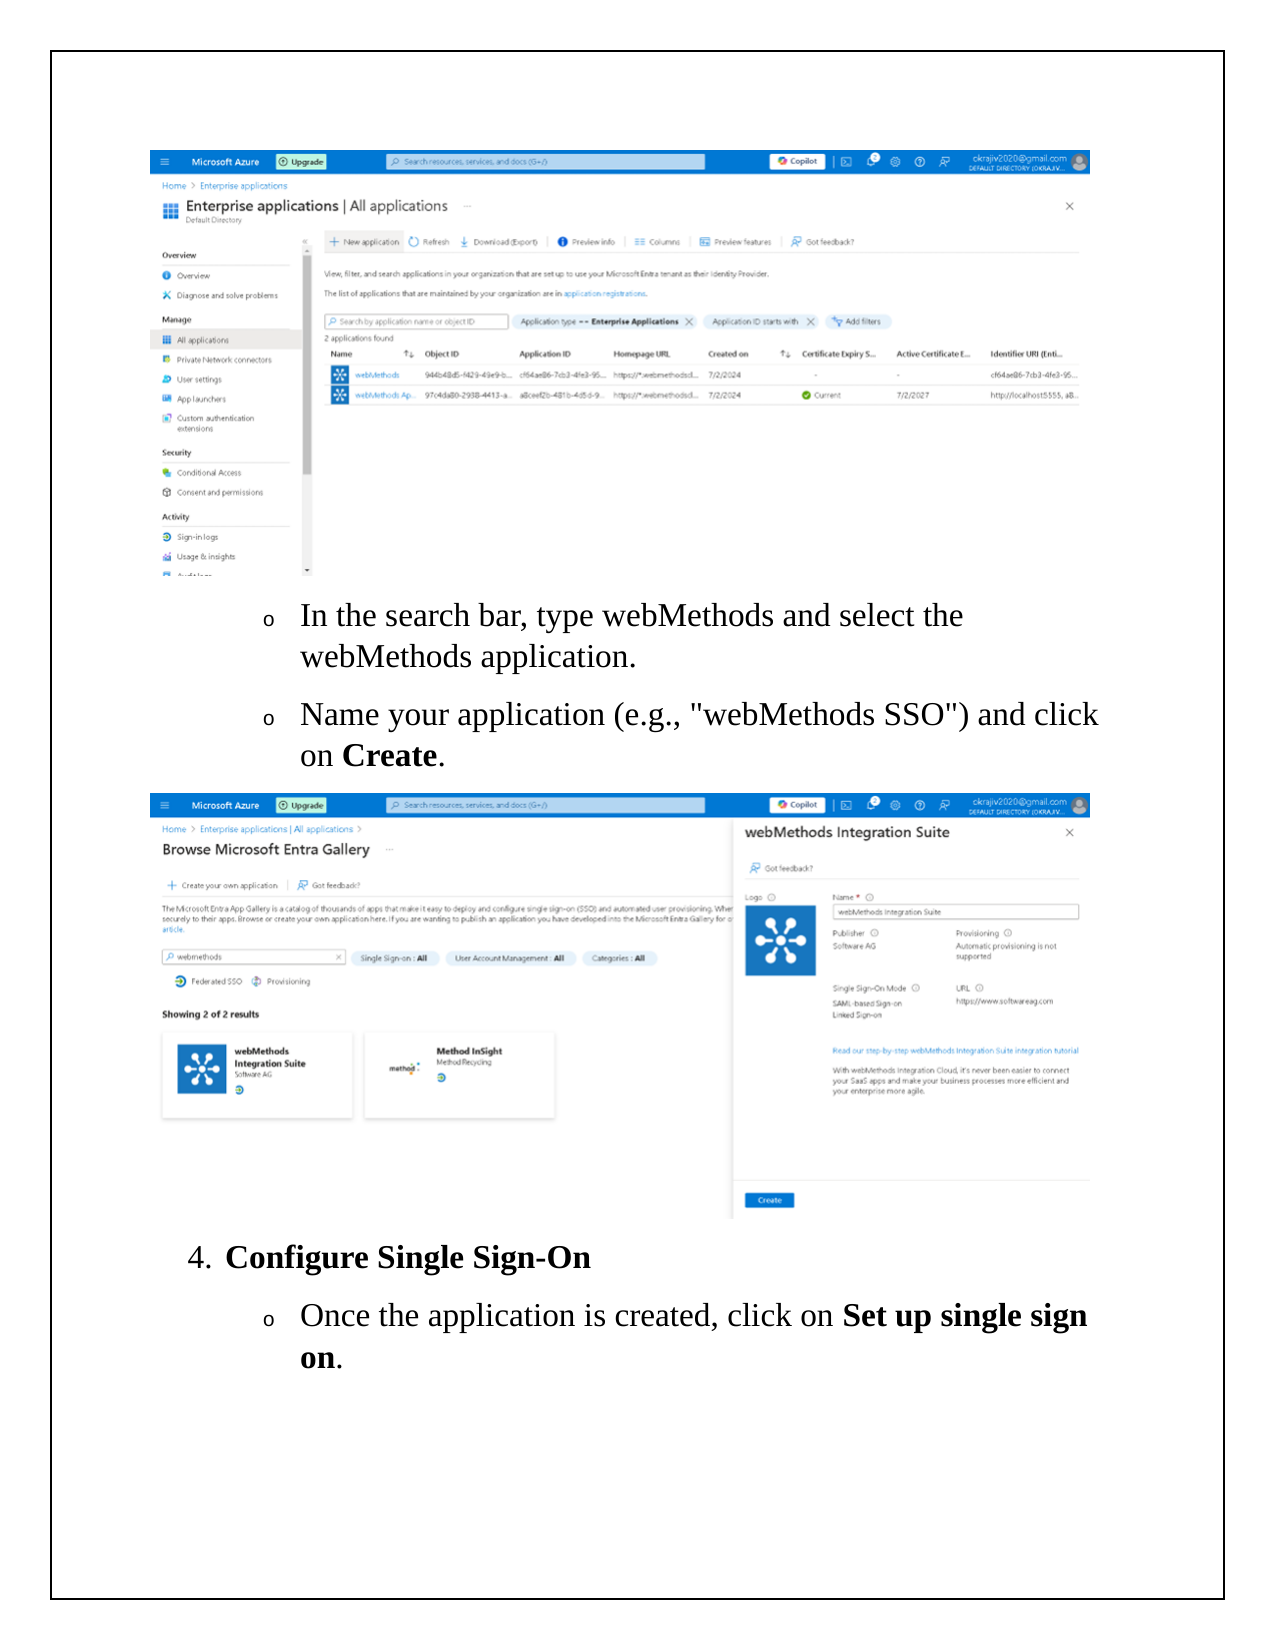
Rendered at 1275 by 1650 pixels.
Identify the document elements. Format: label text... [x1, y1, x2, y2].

list Once the application is created, click on Set up single sign on. [262, 1296, 1125, 1375]
list In the search bar, type webMethods and select the webMethods application. [262, 595, 1125, 674]
list Configure Single Sign-On [187, 1237, 1125, 1276]
list Name your application (e.g., "webMethods SSO") and click on Create. [262, 694, 1125, 774]
picture [150, 150, 1090, 576]
picture [150, 793, 1090, 1219]
